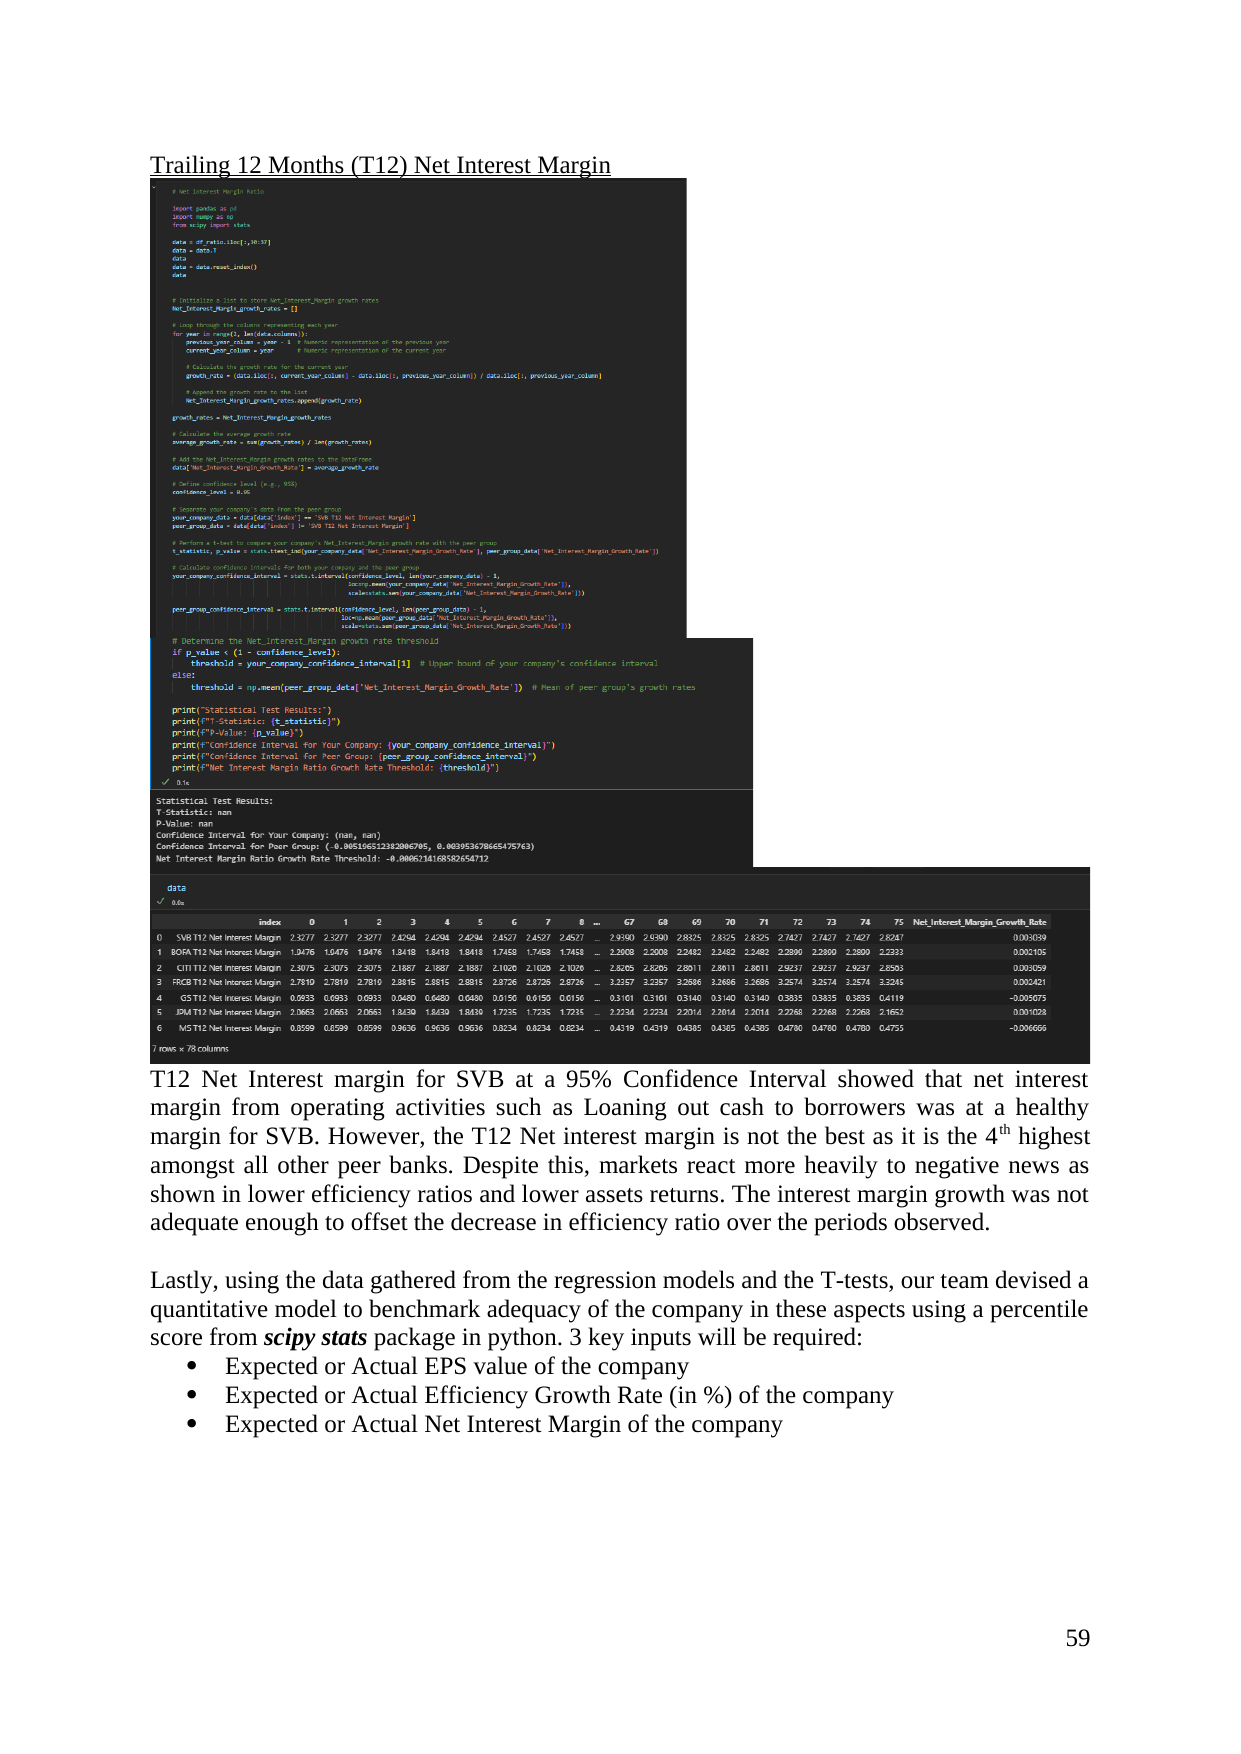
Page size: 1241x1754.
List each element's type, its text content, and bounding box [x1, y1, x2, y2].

list Expected or Actual Net Interest Margin of the company [187, 1409, 1090, 1437]
text Lastly, using the data gathered from the regression models and the T-tests, our team devised a quantitative model to benchmark adequacy of the company in these aspects using a percentile score from scipy stats package in python. 3 key inputs will be required: [150, 1265, 1090, 1351]
list Expected or Actual Efficiency Growth Rate (in %) of the company [187, 1380, 1090, 1409]
picture [150, 178, 1091, 1064]
text T12 Net Interest margin for SVB at a 95% Confidence Interval showed that net interest margin from operating activities such as Loaning out cash to borrowers was at a healthy margin for SVB. However, the T12 Net interest margin is not the best as it is the 4th highest amongst all other peer banks. Despite this, markets react more heavily to negative news as shown in lower efficiency ratios and lower assets returns. The interest margin growth was not adequate enough to offset the decrease in efficiency ratio over the periods observed. [150, 1064, 1090, 1236]
text Trailing 12 Months (T12) Net Interest Margin [150, 150, 1090, 179]
list Expected or Actual EPS value of the company [187, 1351, 1090, 1380]
